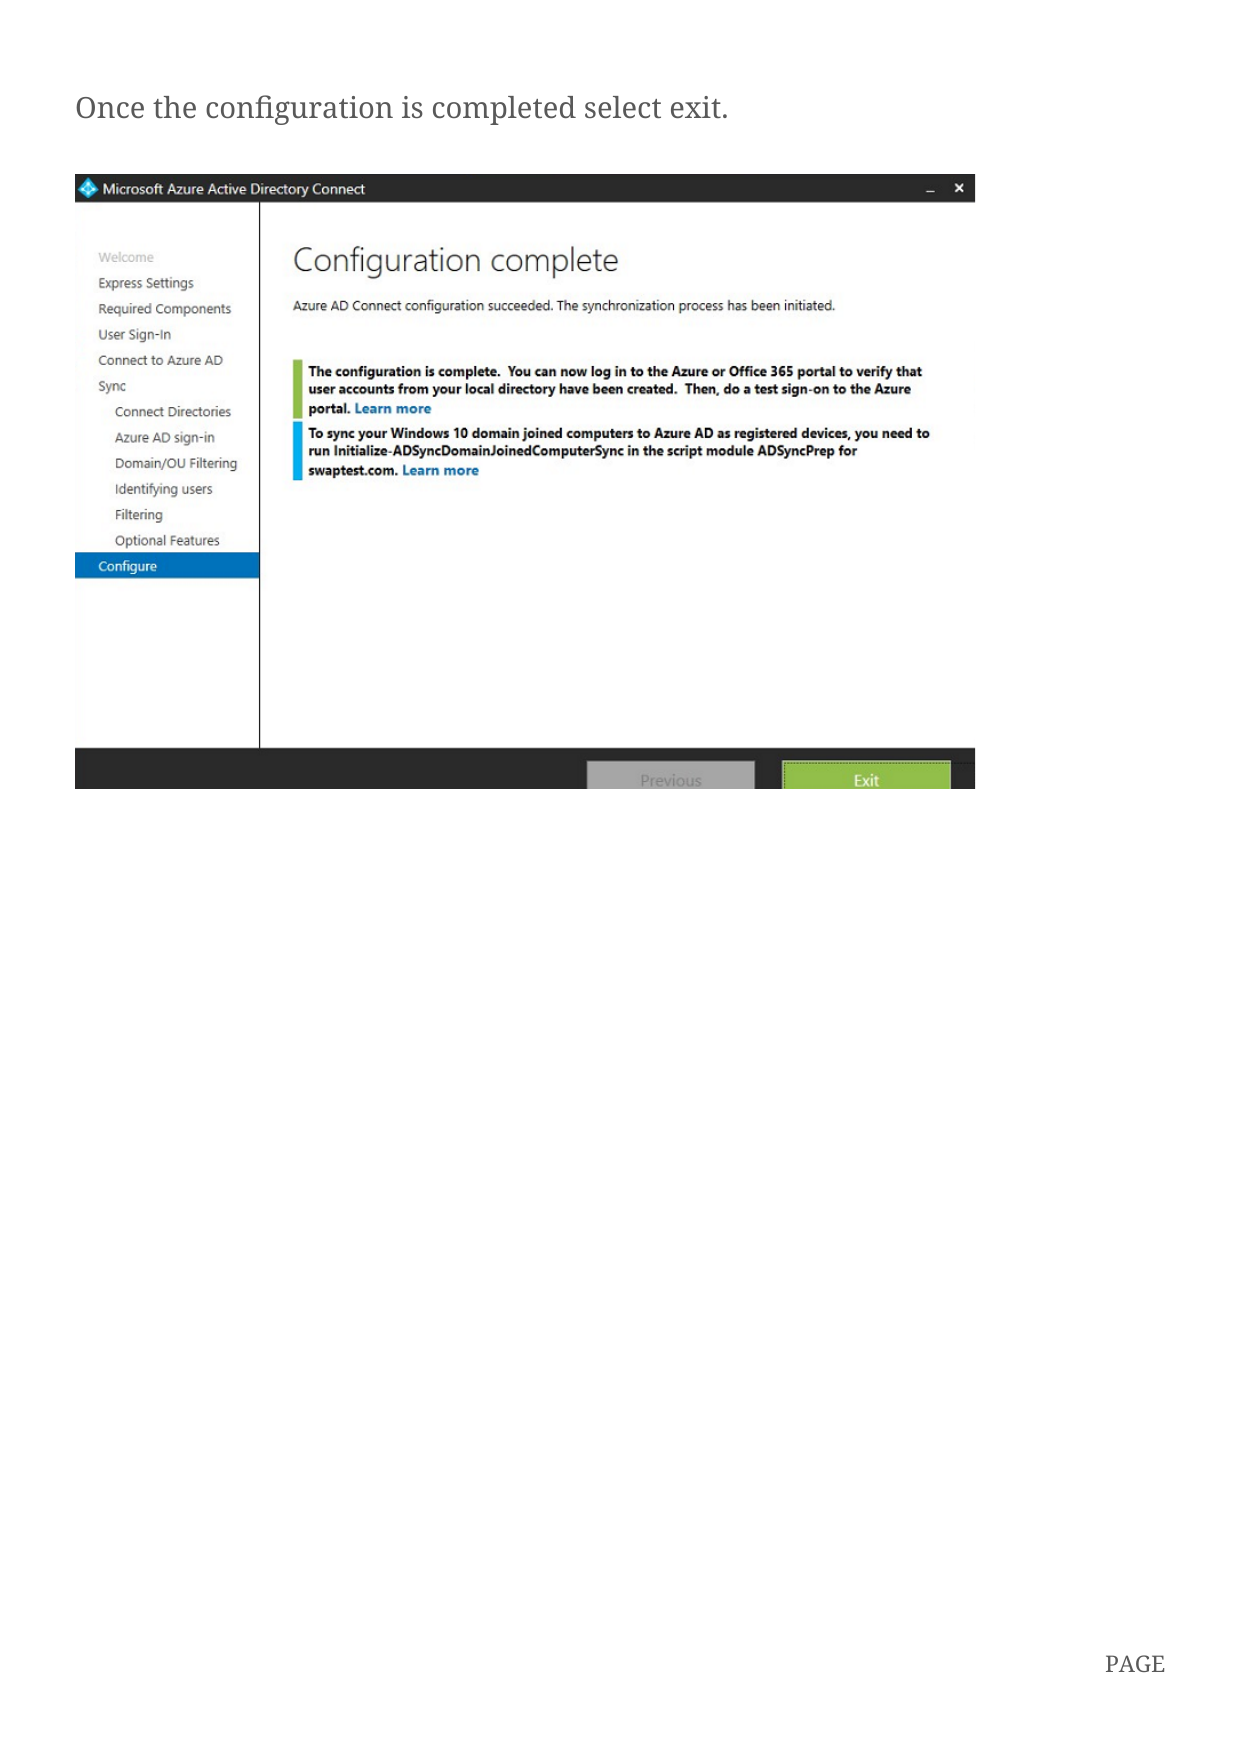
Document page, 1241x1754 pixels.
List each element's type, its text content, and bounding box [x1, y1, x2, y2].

picture [75, 174, 976, 789]
list Once the configuration is completed select exit. [75, 87, 1165, 127]
